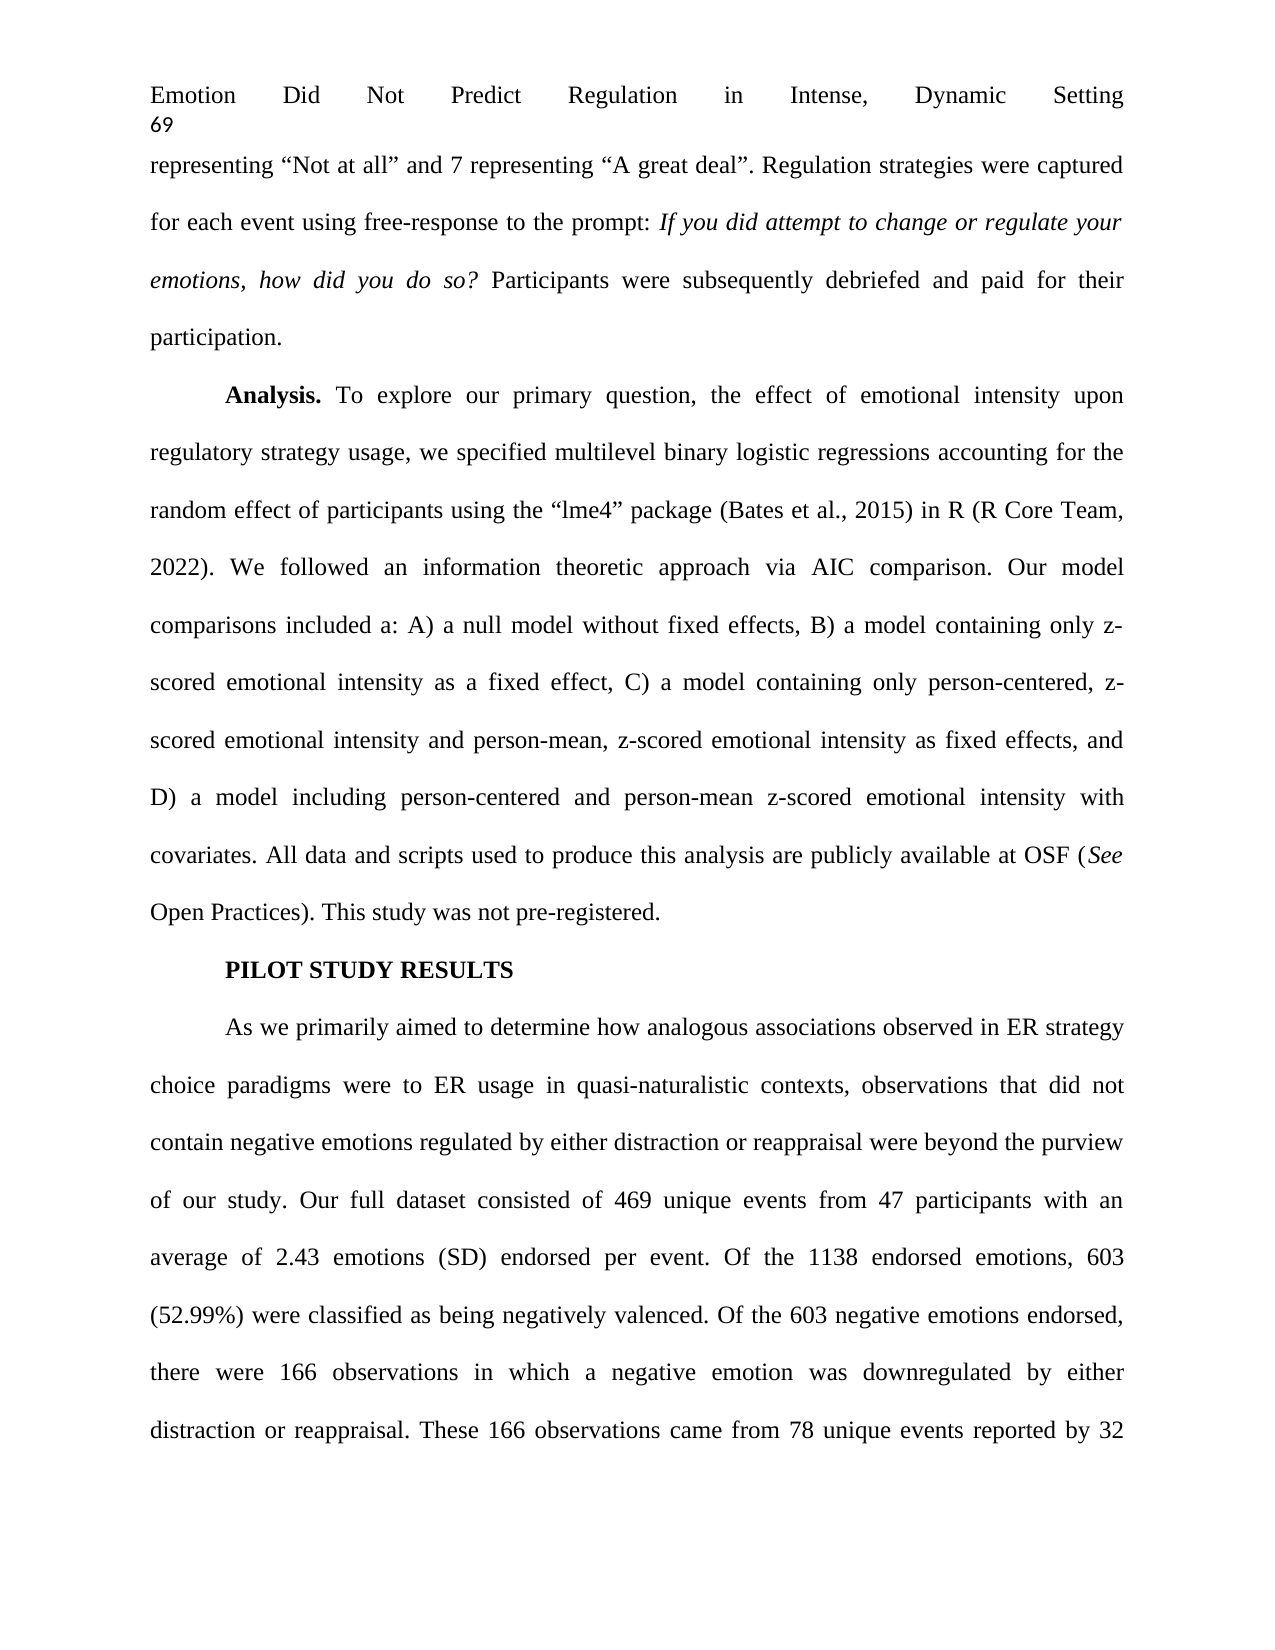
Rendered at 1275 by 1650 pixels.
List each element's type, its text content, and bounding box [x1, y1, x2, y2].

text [150, 150, 1125, 351]
text Analysis. To explore our primary question, the effect of emotional intensity upon regulatory strategy usage, we specified multilevel binary logistic regressions accounting for the random effect of participants using the “lme4” package (Bates et al., 2015) in R (R Core Team, 2022). We followed an information theoretic approach via AIC comparison. Our model comparisons included a: A) a null model without fixed effects, B) a model containing only z-scored emotional intensity as a fixed effect, C) a model containing only person-centered, z-scored emotional intensity and person-mean, z-scored emotional intensity as fixed effects, and D) a model including person-centered and person-mean z-scored emotional intensity with covariates. All data and scripts used to produce this analysis are publicly available at OSF (See Open Practices). This study was not pre-registered. [150, 380, 1125, 926]
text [150, 1012, 1125, 1444]
text PILOT STUDY RESULTS [150, 955, 1125, 984]
